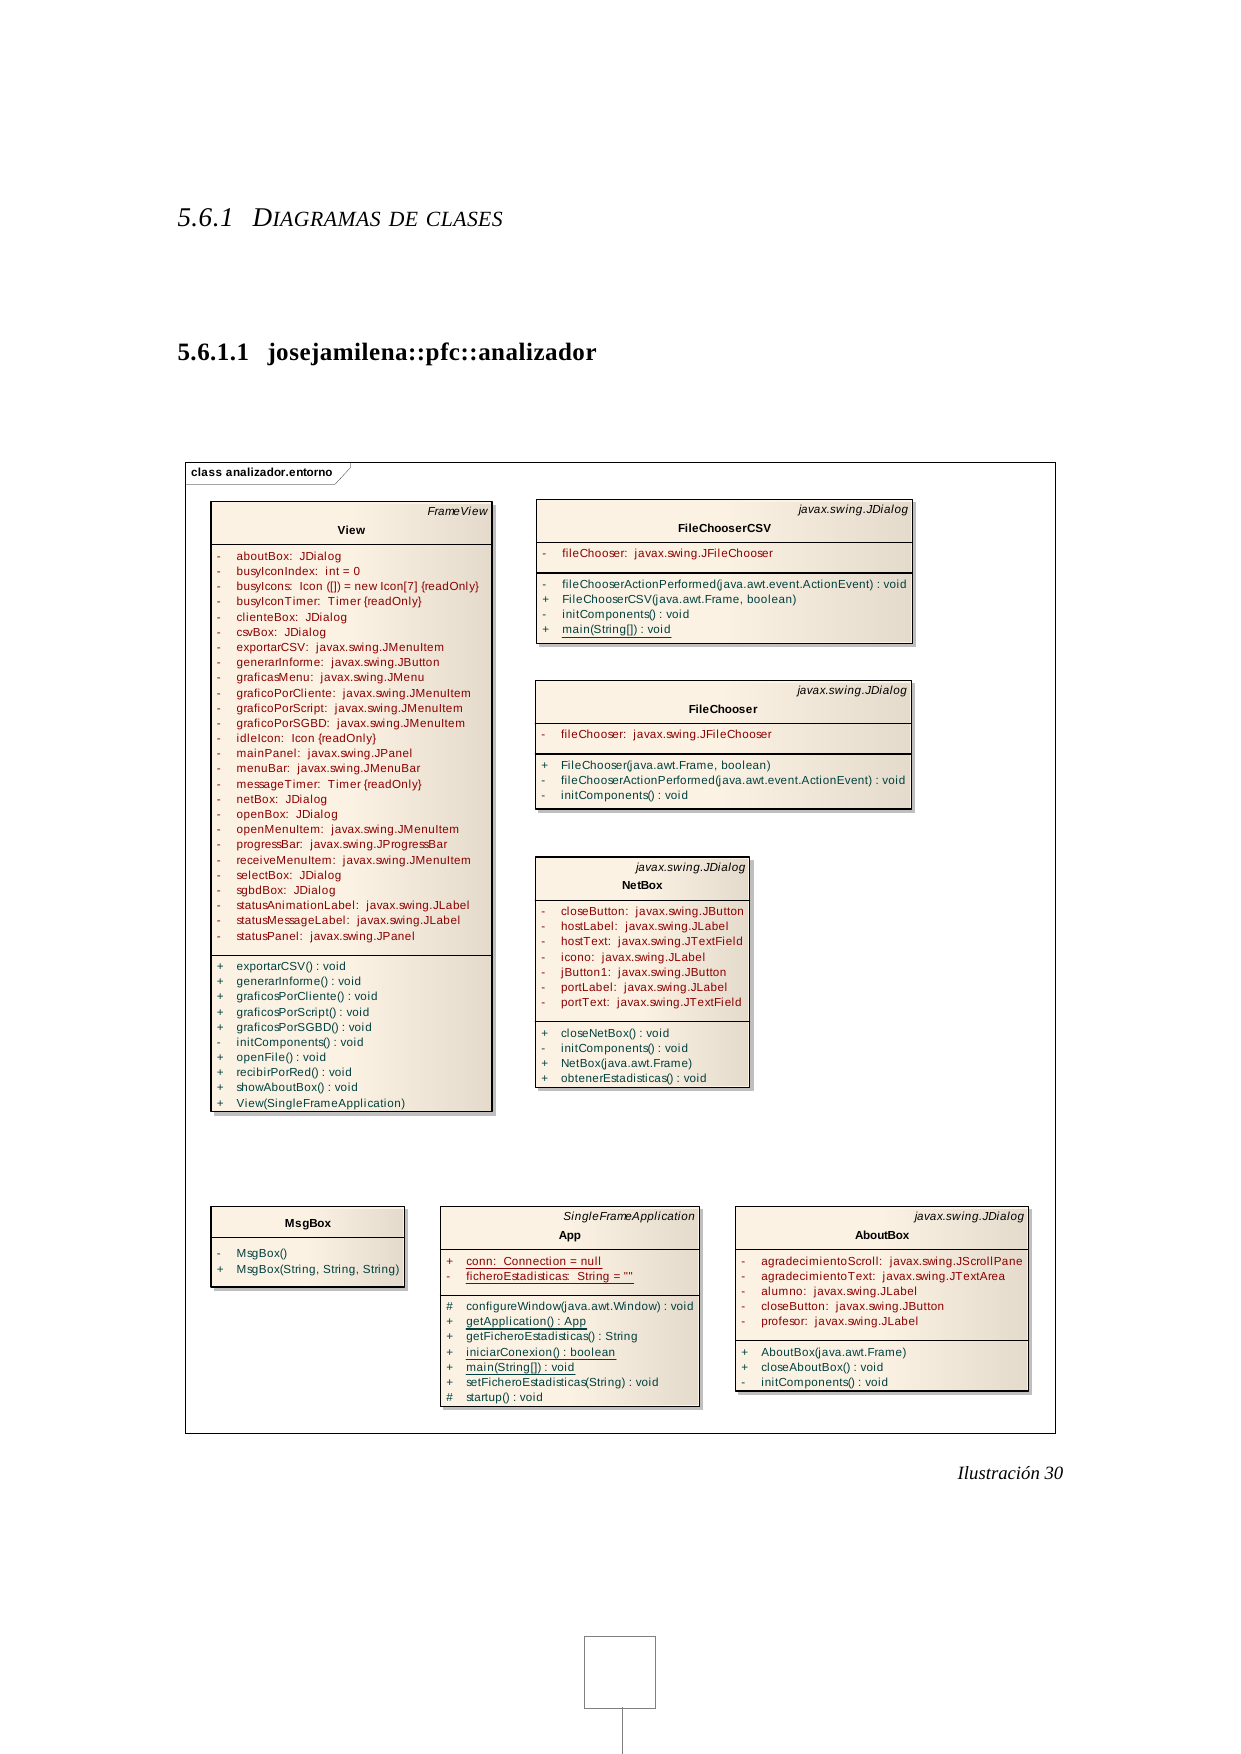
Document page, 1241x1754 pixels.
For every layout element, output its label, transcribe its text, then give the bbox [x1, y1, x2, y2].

subtitle josejamilena::pfc::analizador [177, 337, 1063, 366]
subtitle Diagramas de clases [177, 201, 1063, 233]
